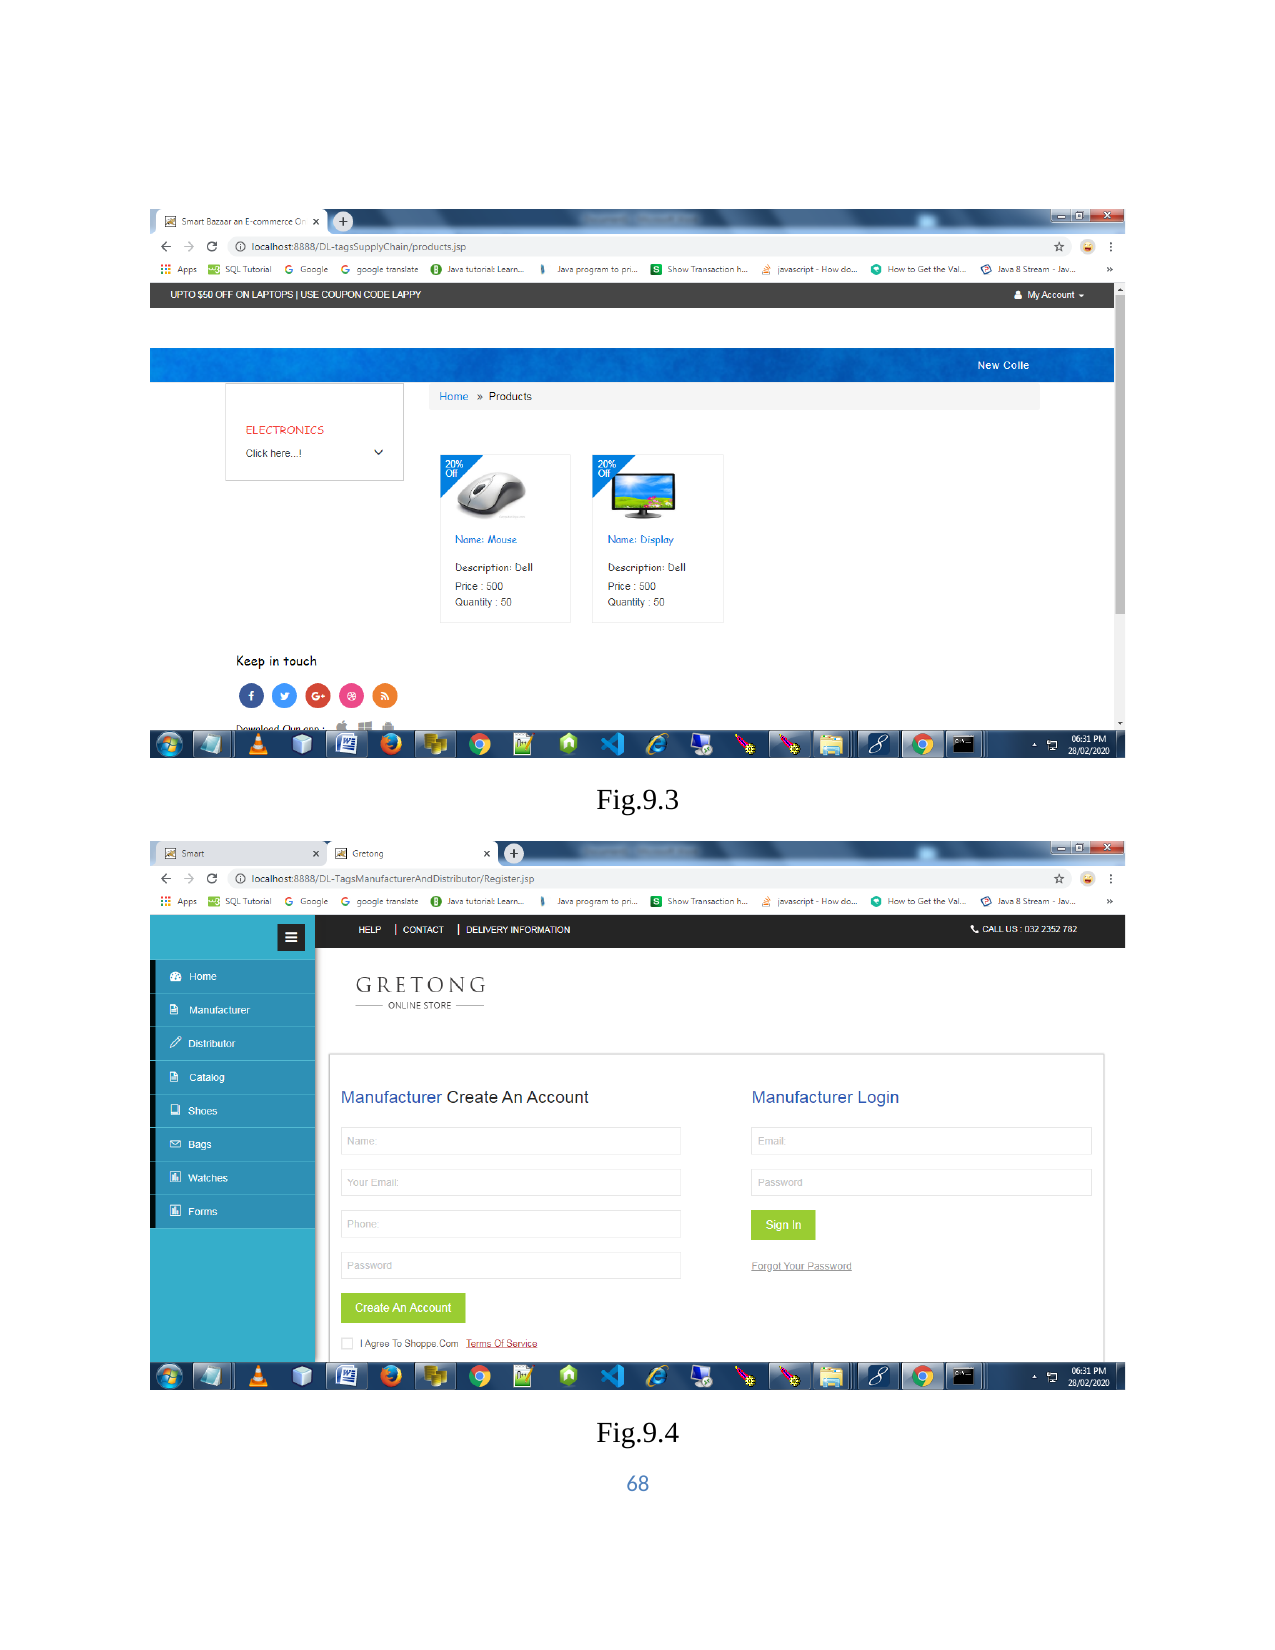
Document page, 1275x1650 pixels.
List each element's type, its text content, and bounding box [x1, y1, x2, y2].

text Fig.9.3 [150, 782, 1125, 816]
text Fig.9.4 [150, 1415, 1125, 1448]
picture [150, 209, 1125, 758]
picture [150, 841, 1125, 1390]
